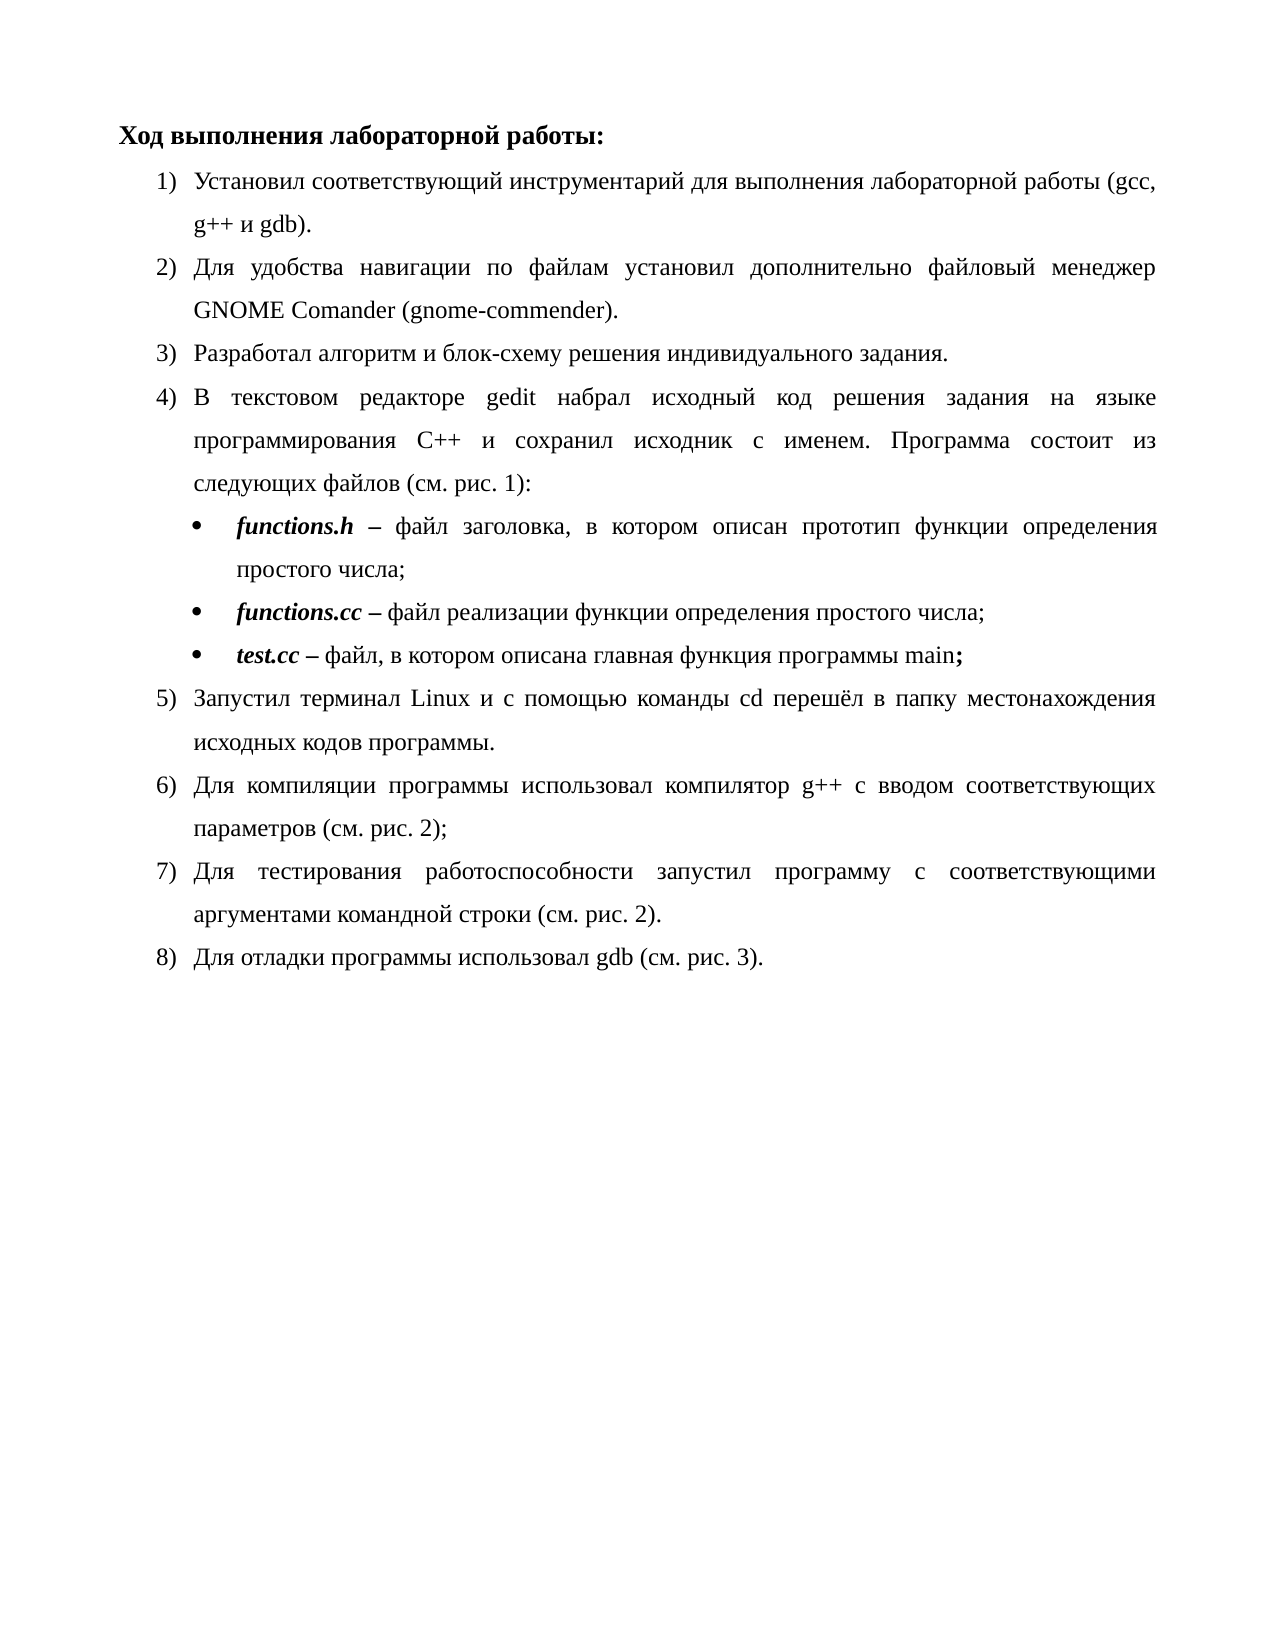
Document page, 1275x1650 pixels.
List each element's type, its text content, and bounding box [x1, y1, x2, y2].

list Установил соответствующий инструментарий для выполнения лабораторной работы (gcc, g++ и gdb). [156, 166, 1157, 238]
list functions.h – файл заголовка, в котором описан прототип функции определения простого числа; [192, 511, 1158, 583]
list functions.cc – файл реализации функции определения простого числа; [192, 597, 1158, 626]
list Для компиляции программы использовал компилятор g++ с вводом соответствующих параметров (см. рис. 2); [156, 770, 1157, 842]
list В текстовом редакторе gedit набрал исходный код решения задания на языке программирования С++ и сохранил исходник с именем. Программа состоит из следующих файлов (см. рис. 1): [156, 382, 1157, 497]
list Для удобства навигации по файлам установил дополнительно файловый менеджер GNOME Comander (gnome-commender). [156, 252, 1157, 324]
list Запустил терминал Linux и с помощью команды cd перешёл в папку местонахождения исходных кодов программы. [156, 683, 1157, 755]
list Разработал алгоритм и блок-схему решения индивидуального задания. [156, 338, 1157, 367]
text Ход выполнения лабораторной работы: [118, 119, 1157, 151]
list test.cc – файл, в котором описана главная функция программы main; [192, 640, 1158, 669]
list Для отладки программы использовал gdb (см. рис. 3). [156, 942, 1157, 971]
list Для тестирования работоспособности запустил программу с соответствующими аргументами командной строки (см. рис. 2). [156, 856, 1157, 928]
